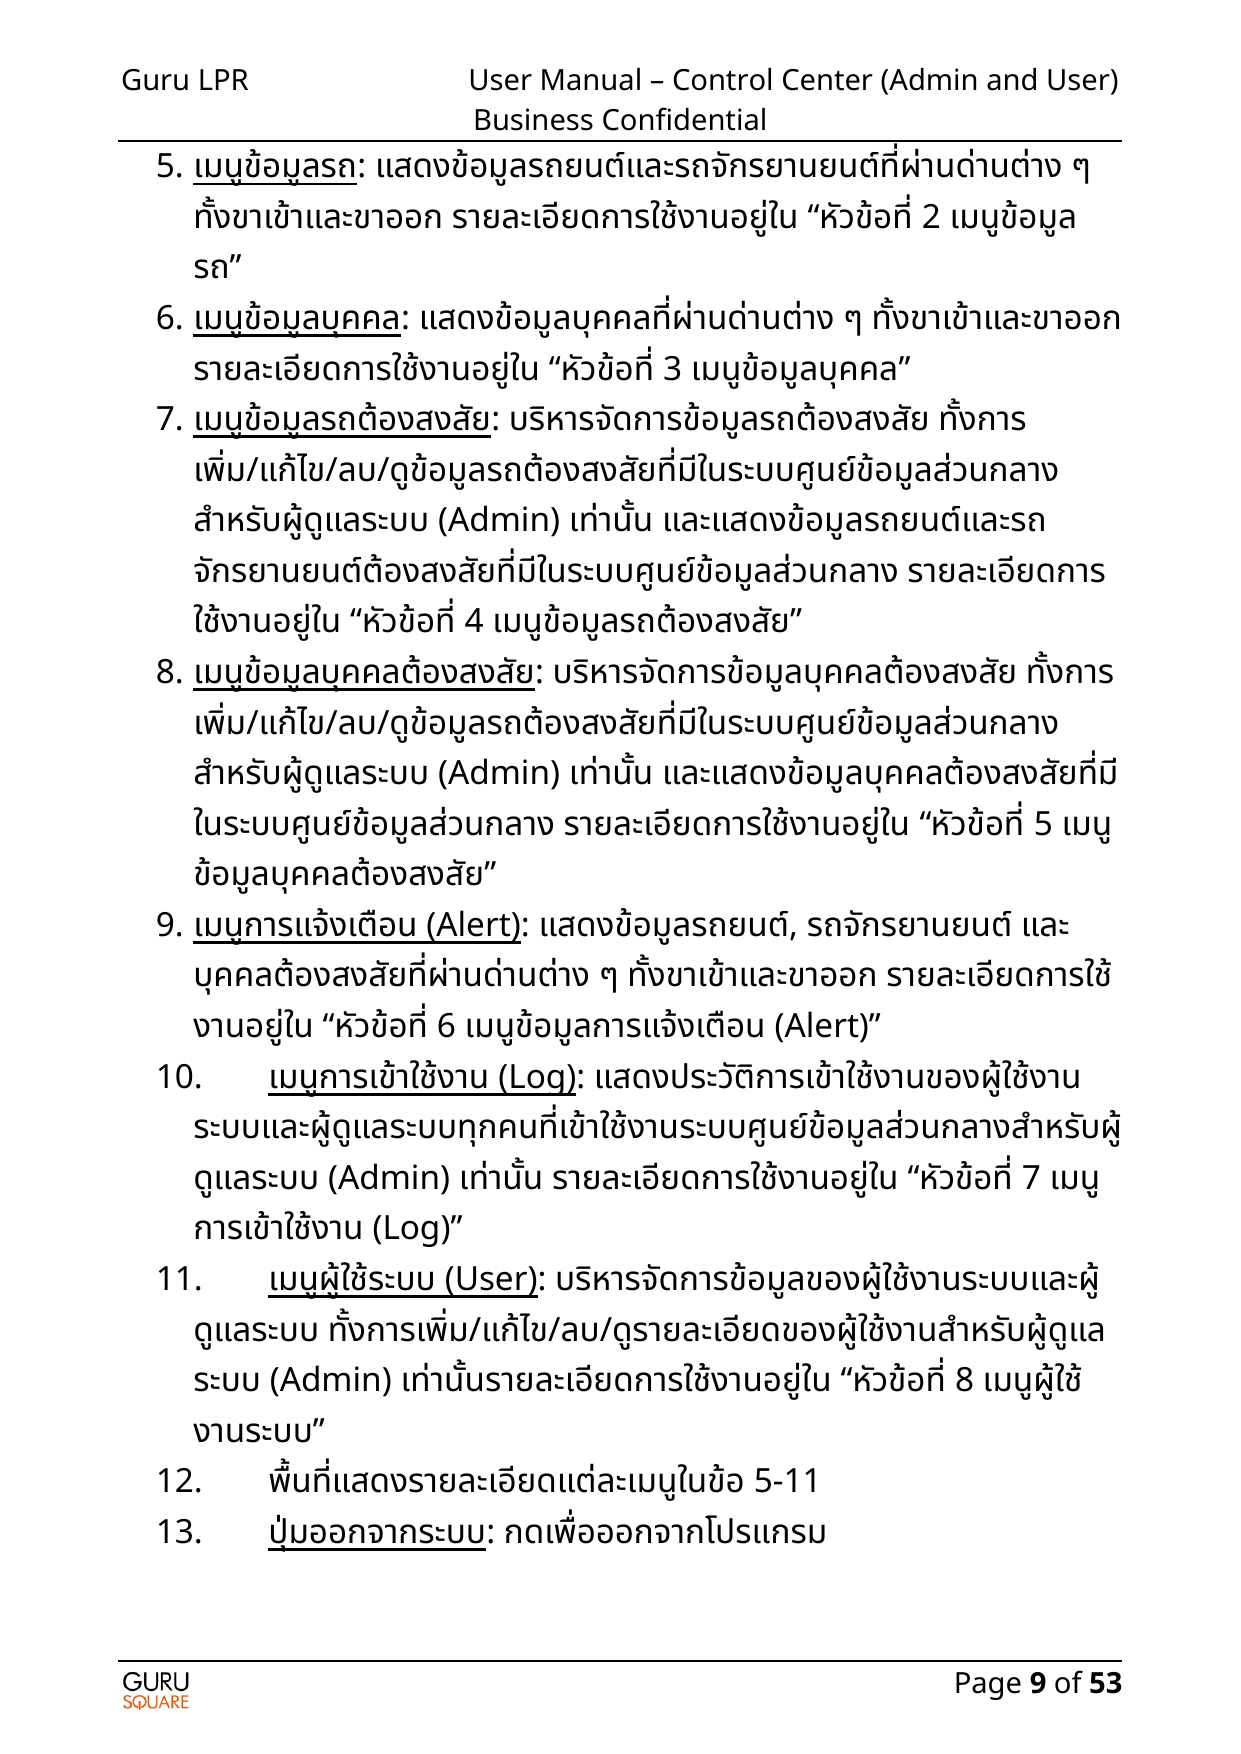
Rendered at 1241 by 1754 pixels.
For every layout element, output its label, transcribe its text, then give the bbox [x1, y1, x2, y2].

picture [121, 1669, 191, 1711]
list เมนูข้อมูลบุคคลต้องสงสัย: บริหารจัดการข้อมูลบุคคลต้องสงสัย ทั้งการเพิ่ม/แก้ไข/ลบ/ดูข้อมูลรถต้องสงสัยที่มีในระบบศูนย์ข้อมูลส่วนกลางสำหรับผู้ดูแลระบบ (Admin) เท่านั้น และแสดงข้อมูลบุคคลต้องสงสัยที่มีในระบบศูนย์ข้อมูลส่วนกลาง รายละเอียดการใช้งานอยู่ใน “หัวข้อที่ 5 เมนูข้อมูลบุคคลต้องสงสัย” [156, 648, 1122, 901]
list เมนูข้อมูลรถต้องสงสัย: บริหารจัดการข้อมูลรถต้องสงสัย ทั้งการเพิ่ม/แก้ไข/ลบ/ดูข้อมูลรถต้องสงสัยที่มีในระบบศูนย์ข้อมูลส่วนกลางสำหรับผู้ดูแลระบบ (Admin) เท่านั้น และแสดงข้อมูลรถยนต์และรถจักรยานยนต์ต้องสงสัยที่มีในระบบศูนย์ข้อมูลส่วนกลาง รายละเอียดการใช้งานอยู่ใน “หัวข้อที่ 4 เมนูข้อมูลรถต้องสงสัย” [156, 395, 1122, 648]
list เมนูการเข้าใช้งาน (Log): แสดงประวัติการเข้าใช้งานของผู้ใช้งานระบบและผู้ดูแลระบบทุกคนที่เข้าใช้งานระบบศูนย์ข้อมูลส่วนกลางสำหรับผู้ดูแลระบบ (Admin) เท่านั้น รายละเอียดการใช้งานอยู่ใน “หัวข้อที่ 7 เมนูการเข้าใช้งาน (Log)” [156, 1052, 1122, 1255]
list เมนูผู้ใช้ระบบ (User): บริหารจัดการข้อมูลของผู้ใช้งานระบบและผู้ดูแลระบบ ทั้งการเพิ่ม/แก้ไข/ลบ/ดูรายละเอียดของผู้ใช้งานสำหรับผู้ดูแลระบบ (Admin) เท่านั้นรายละเอียดการใช้งานอยู่ใน “หัวข้อที่ 8 เมนูผู้ใช้งานระบบ” [156, 1255, 1122, 1457]
list พื้นที่แสดงรายละเอียดแต่ละเมนูในข้อ 5-11 [156, 1457, 1122, 1508]
list เมนูข้อมูลรถ: แสดงข้อมูลรถยนต์และรถจักรยานยนต์ที่ผ่านด่านต่าง ๆ ทั้งขาเข้าและขาออก รายละเอียดการใช้งานอยู่ใน “หัวข้อที่ 2 เมนูข้อมูลรถ” [156, 142, 1122, 294]
list เมนูการแจ้งเตือน (Alert): แสดงข้อมูลรถยนต์, รถจักรยานยนต์ และบุคคลต้องสงสัยที่ผ่านด่านต่าง ๆ ทั้งขาเข้าและขาออก รายละเอียดการใช้งานอยู่ใน “หัวข้อที่ 6 เมนูข้อมูลการแจ้งเตือน (Alert)” [156, 901, 1122, 1052]
list ปุ่มออกจากระบบ: กดเพื่อออกจากโปรแกรม [156, 1508, 1122, 1558]
list เมนูข้อมูลบุคคล: แสดงข้อมูลบุคคลที่ผ่านด่านต่าง ๆ ทั้งขาเข้าและขาออก รายละเอียดการใช้งานอยู่ใน “หัวข้อที่ 3 เมนูข้อมูลบุคคล” [156, 294, 1122, 395]
